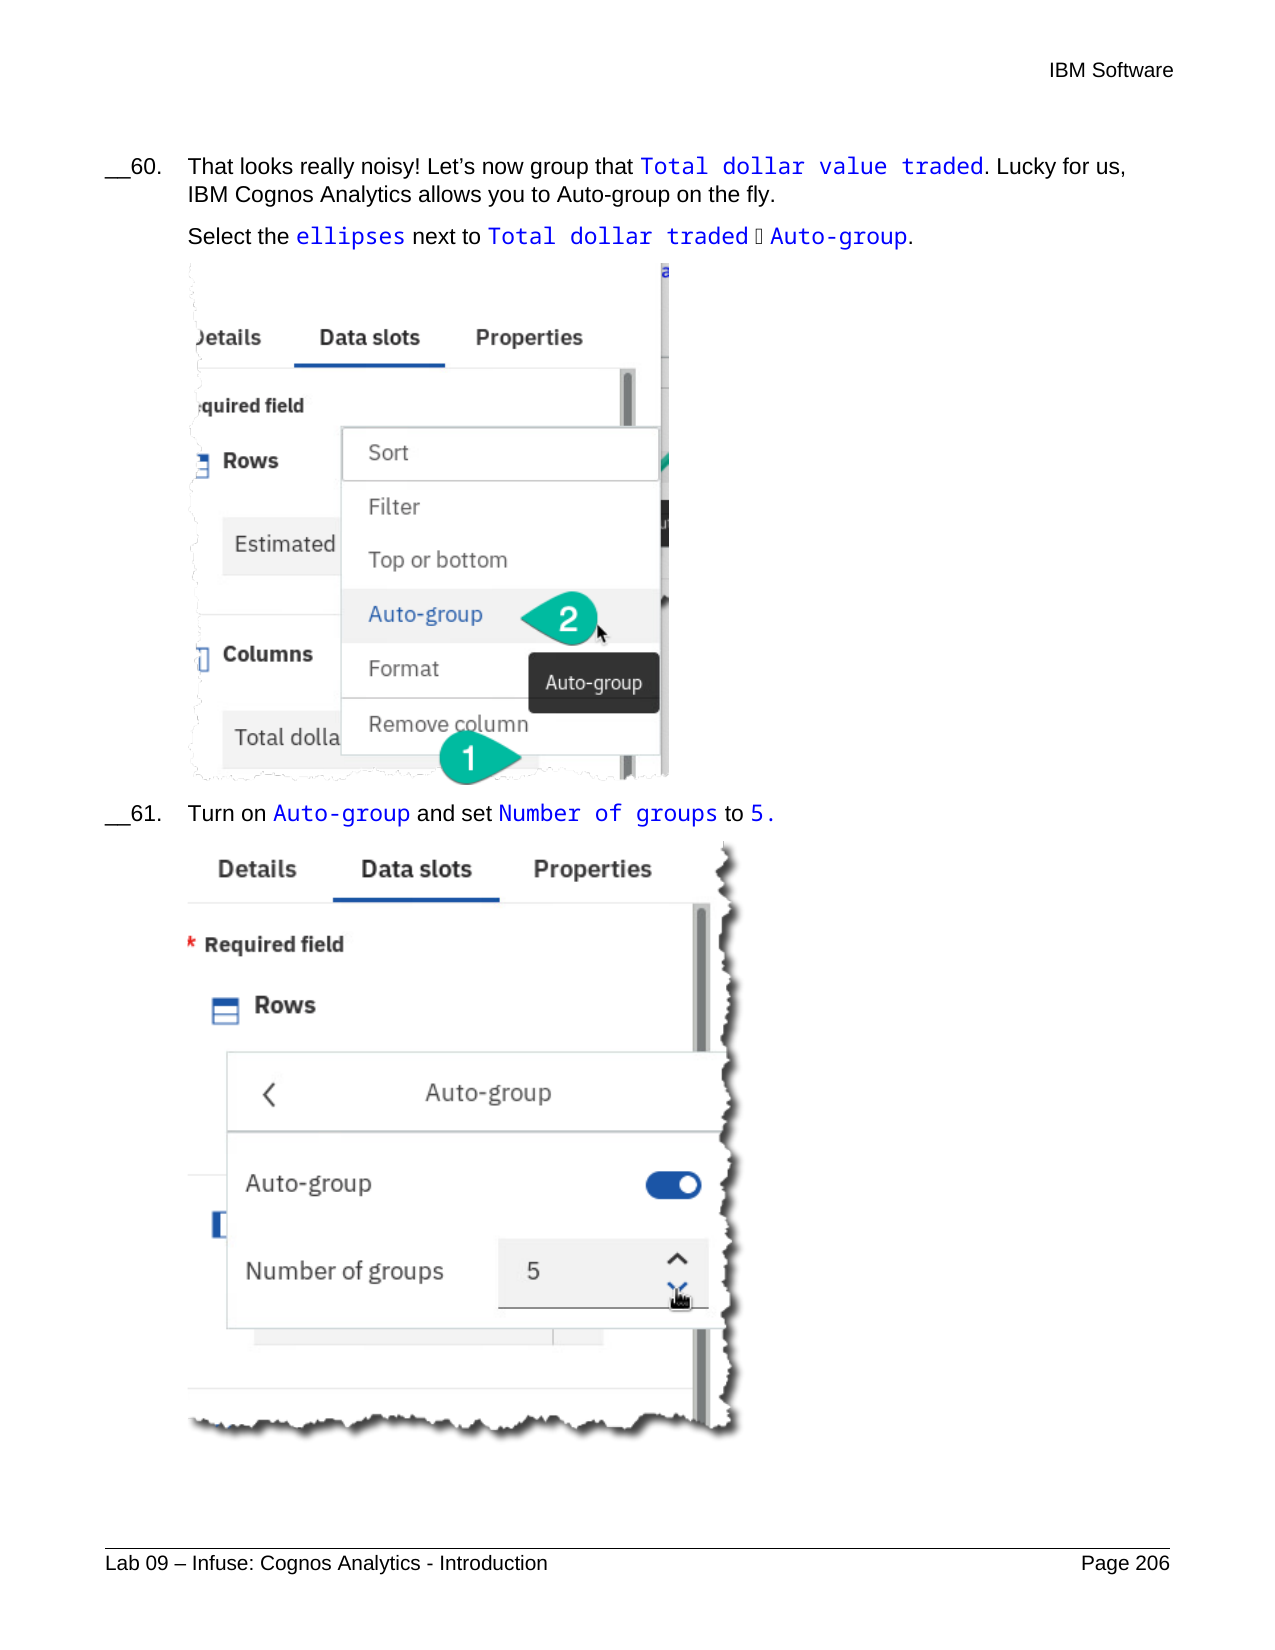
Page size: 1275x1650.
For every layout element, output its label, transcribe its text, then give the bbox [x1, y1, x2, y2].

picture [187, 263, 669, 785]
list That looks really noisy! Let’s now group that Total dollar value traded. Lucky for us, IBM Cognos Analytics allows you to Auto-group on the fly. [105, 150, 1170, 208]
picture [187, 841, 747, 1445]
list Select the ellipses next to Total dollar traded Auto-group. [187, 220, 1170, 251]
list Turn on Auto-group and set Number of groups to 5. [105, 797, 1170, 829]
